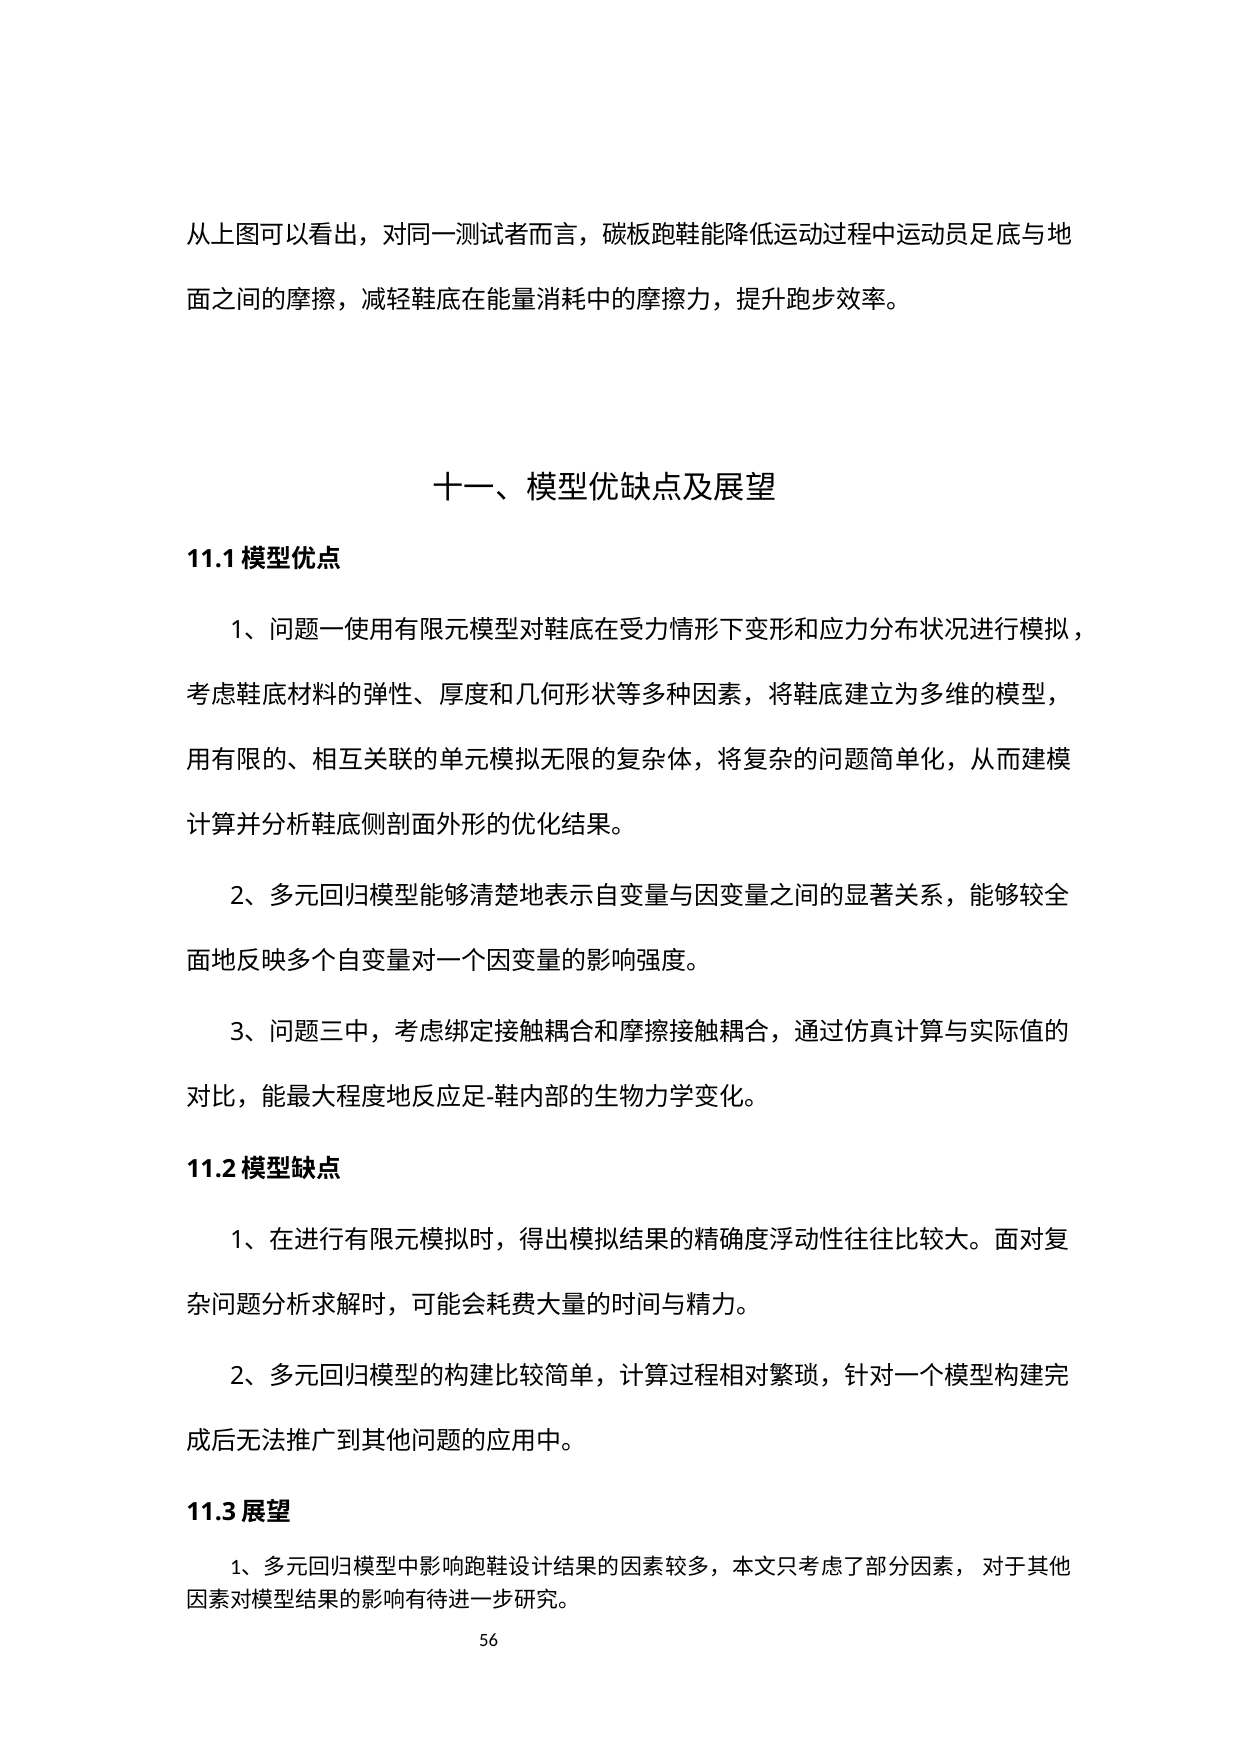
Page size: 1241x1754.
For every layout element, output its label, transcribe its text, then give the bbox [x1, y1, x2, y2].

text 1、在进行有限元模拟时，得出模拟结果的精确度浮动性往往比较大。面对复杂问题分析求解时，可能会耗费大量的时间与精力。 [186, 1205, 1072, 1335]
text 1、多元回归模型中影响跑鞋设计结果的因素较多，本文只考虑了部分因素， 对于其他因素对模型结果的影响有待进一步研究。 [186, 1549, 1072, 1614]
subtitle 11.3展望 [186, 1477, 1072, 1542]
text 3、问题三中，考虑绑定接触耦合和摩擦接触耦合，通过仿真计算与实际值的对比，能最大程度地反应足-鞋内部的生物力学变化。 [186, 997, 1072, 1127]
subtitle 十一、模型优缺点及展望 [205, 452, 1003, 517]
text 从上图可以看出，对同一测试者而言，碳板跑鞋能降低运动过程中运动员足底与地面之间的摩擦，减轻鞋底在能量消耗中的摩擦力，提升跑步效率。 [186, 200, 1072, 330]
text 2、多元回归模型能够清楚地表示自变量与因变量之间的显著关系，能够较全面地反映多个自变量对一个因变量的影响强度。 [186, 861, 1072, 991]
text 2、多元回归模型的构建比较简单，计算过程相对繁琐，针对一个模型构建完成后无法推广到其他问题的应用中。 [186, 1341, 1072, 1471]
text 11.1模型优点 [186, 524, 1072, 589]
subtitle 11.2模型缺点 [186, 1134, 1072, 1199]
text 1、问题一使用有限元模型对鞋底在受力情形下变形和应力分布状况进行模拟，考虑鞋底材料的弹性、厚度和几何形状等多种因素，将鞋底建立为多维的模型，用有限的、相互关联的单元模拟无限的复杂体，将复杂的问题简单化，从而建模计算并分析鞋底侧剖面外形的优化结果。 [186, 595, 1072, 855]
